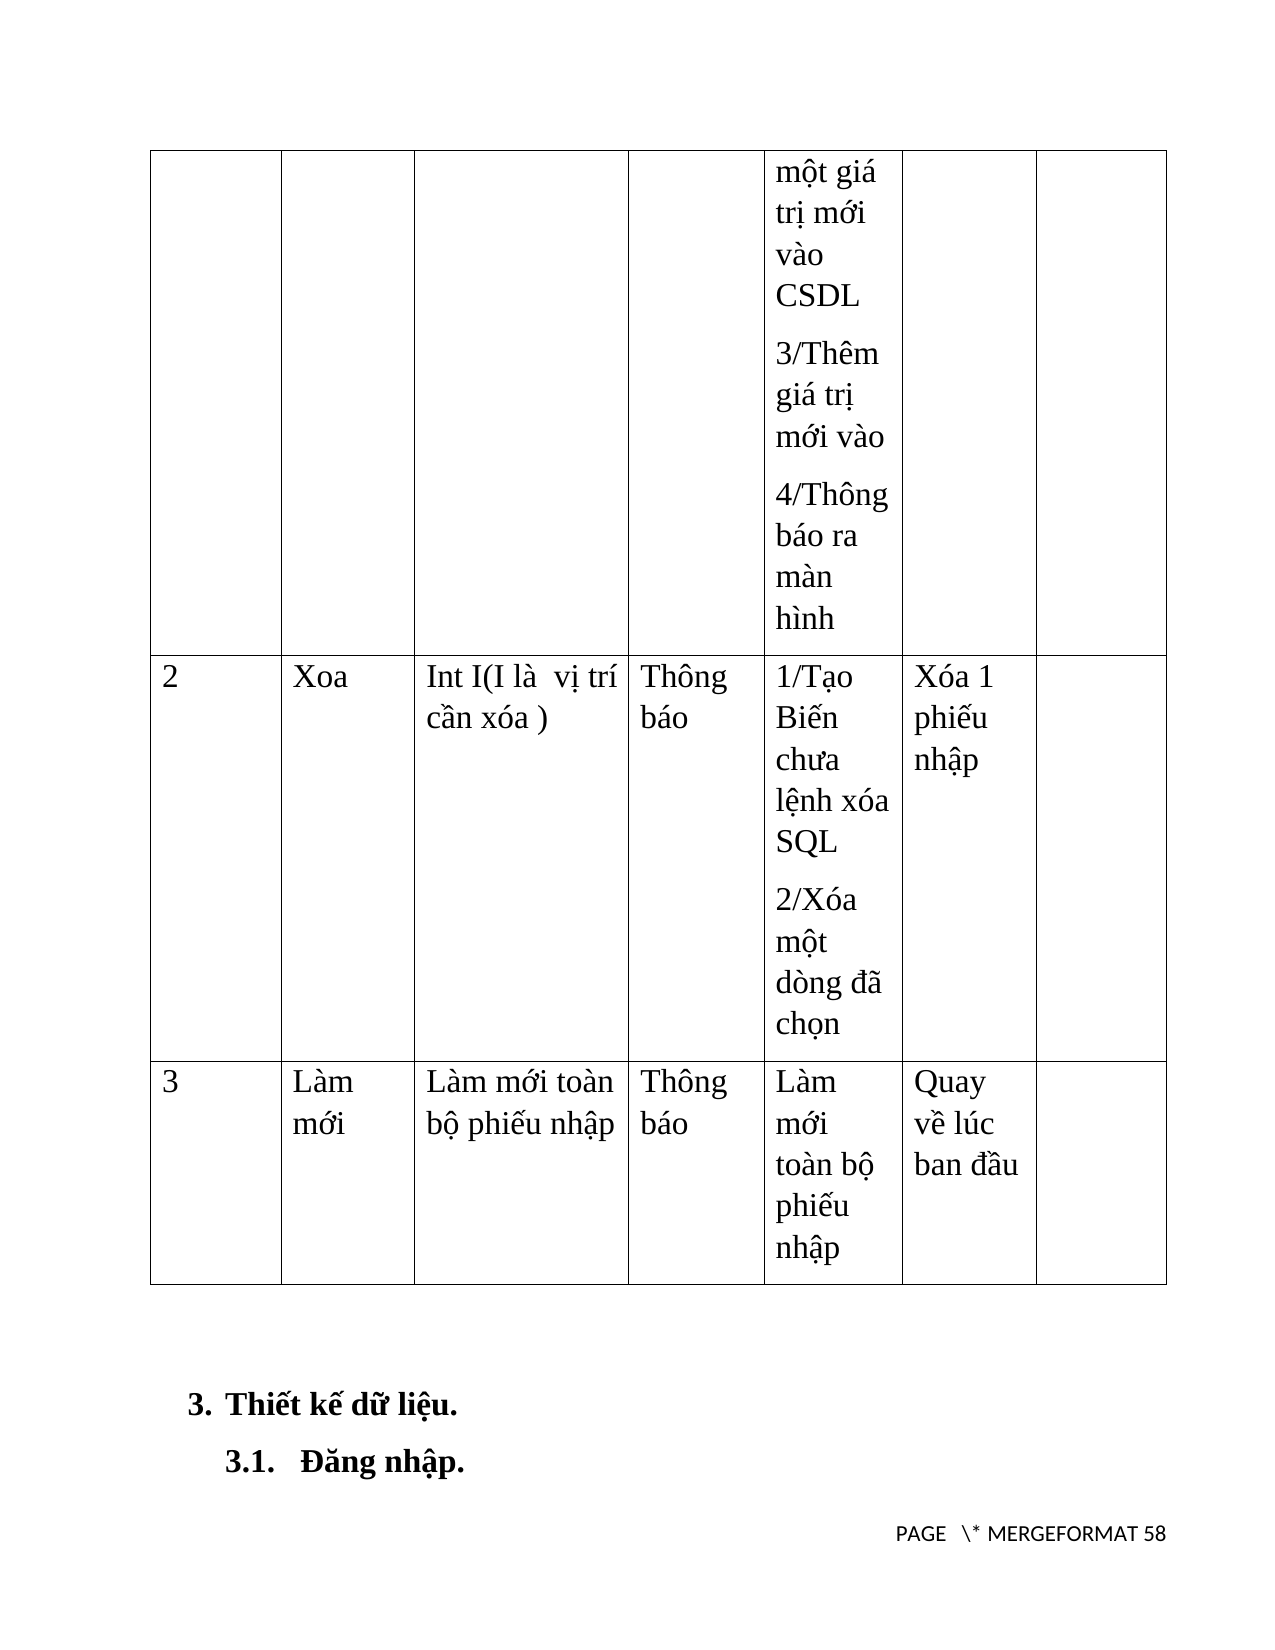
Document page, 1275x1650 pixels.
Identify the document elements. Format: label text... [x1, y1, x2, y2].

list Thiết kế dữ liệu. [187, 1384, 1167, 1422]
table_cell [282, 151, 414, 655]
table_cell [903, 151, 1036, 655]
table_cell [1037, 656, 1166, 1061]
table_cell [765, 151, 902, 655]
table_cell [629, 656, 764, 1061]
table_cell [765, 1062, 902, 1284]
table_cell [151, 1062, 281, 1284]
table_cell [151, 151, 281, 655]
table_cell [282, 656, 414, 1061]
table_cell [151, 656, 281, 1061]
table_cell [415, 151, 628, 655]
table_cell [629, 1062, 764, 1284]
list Đăng nhập. [225, 1442, 1167, 1480]
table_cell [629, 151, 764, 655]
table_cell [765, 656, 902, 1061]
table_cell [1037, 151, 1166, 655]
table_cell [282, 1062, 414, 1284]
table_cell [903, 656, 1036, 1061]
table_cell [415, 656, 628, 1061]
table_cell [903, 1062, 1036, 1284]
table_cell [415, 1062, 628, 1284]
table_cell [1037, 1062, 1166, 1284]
